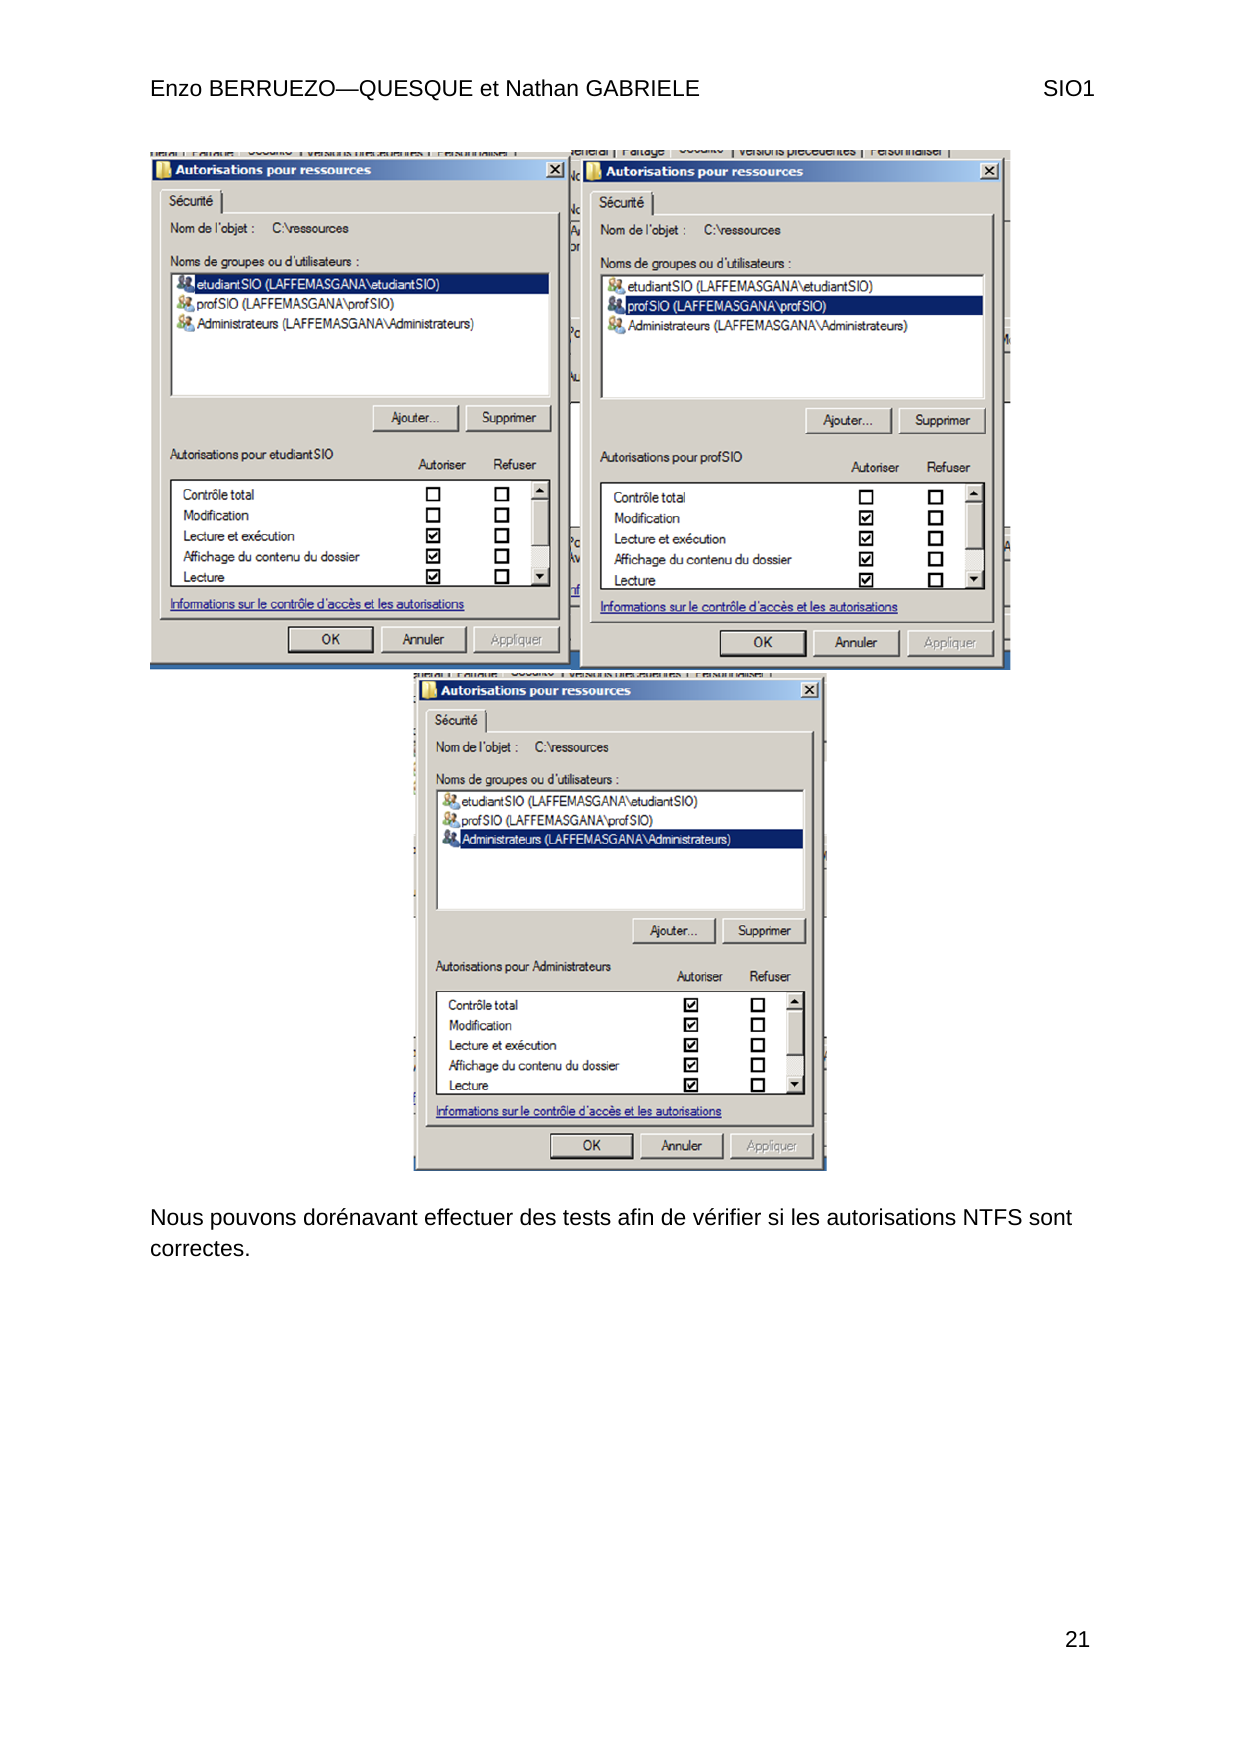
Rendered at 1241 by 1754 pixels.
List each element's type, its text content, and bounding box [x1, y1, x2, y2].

text Nous pouvons dorénavant effectuer des tests afin de vérifier si les autorisations NTFS sont correctes. [150, 1204, 1090, 1261]
picture [413, 673, 827, 1171]
picture [150, 150, 1011, 670]
